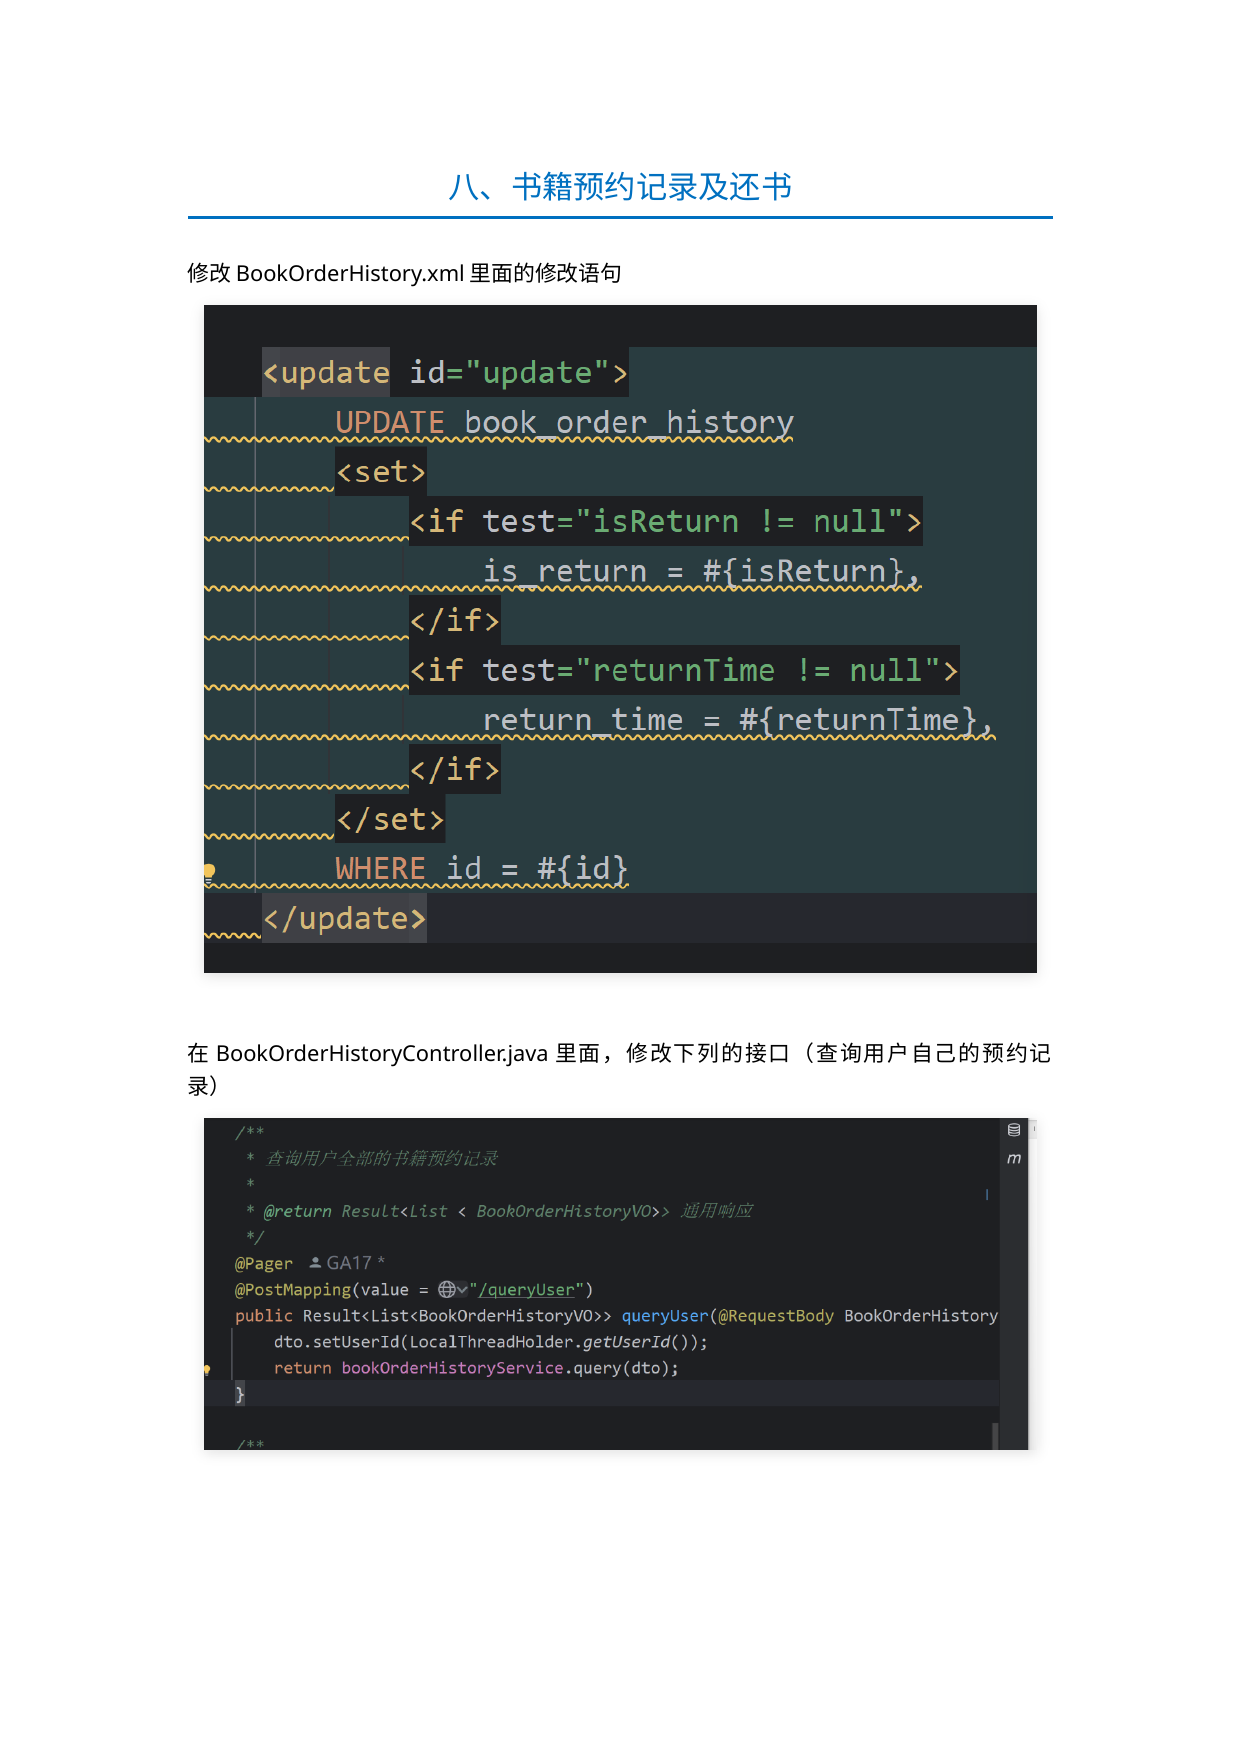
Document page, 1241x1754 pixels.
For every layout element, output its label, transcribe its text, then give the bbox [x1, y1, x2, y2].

picture [187, 288, 1053, 989]
subtitle 八、书籍预约记录及还书 [187, 162, 1053, 219]
picture [187, 1101, 1053, 1466]
text 在BookOrderHistoryController.java里面，修改下列的接口（查询用户自己的预约记录） [187, 1036, 1053, 1101]
text 修改BookOrderHistory.xml里面的修改语句 [187, 256, 1053, 288]
